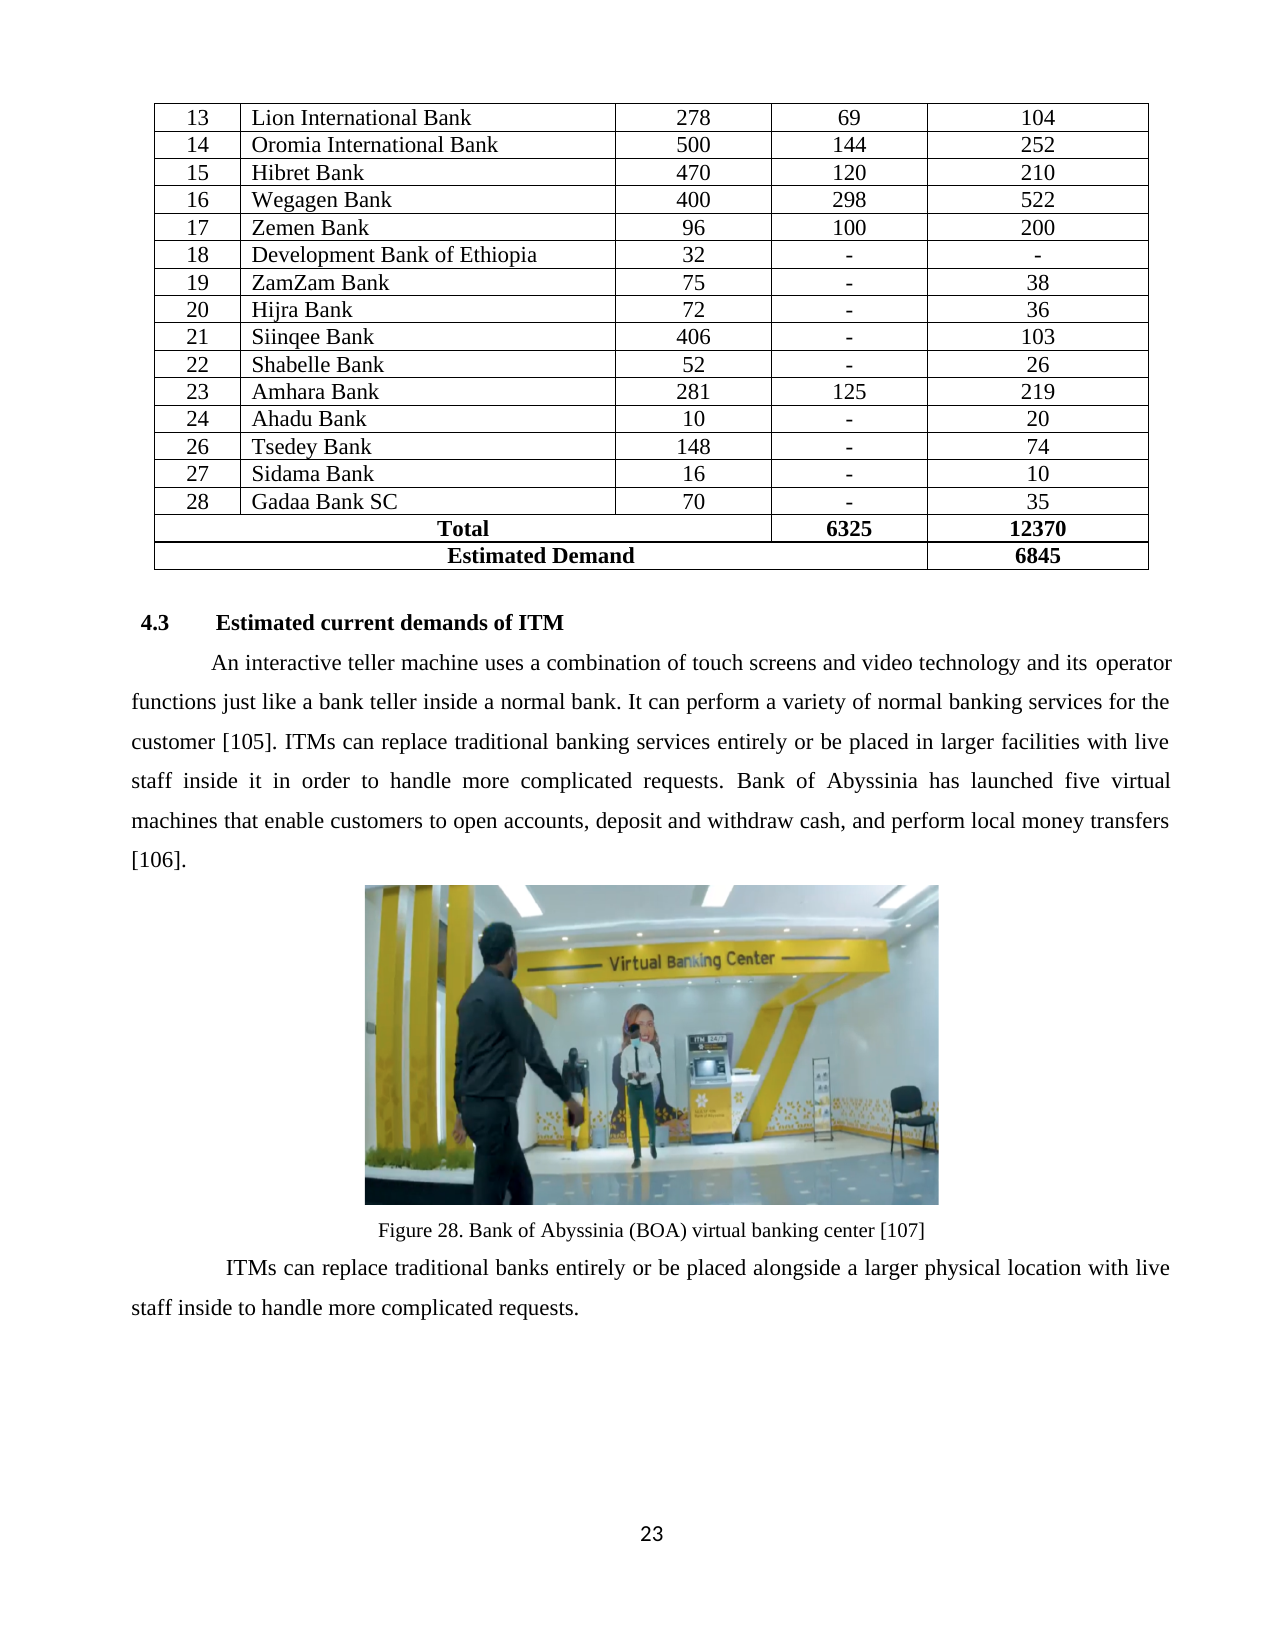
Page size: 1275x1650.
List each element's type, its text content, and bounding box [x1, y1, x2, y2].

table_cell 74 [928, 433, 1148, 459]
table_cell 100 [772, 214, 927, 240]
table_cell 278 [616, 104, 771, 131]
table_cell 219 [928, 378, 1148, 404]
table_cell - [772, 433, 927, 459]
table_cell 210 [928, 159, 1148, 185]
table_cell 14 [155, 132, 240, 158]
table_cell Siinqee Bank [241, 323, 615, 350]
table_cell 69 [772, 104, 927, 131]
table_cell Lion International Bank [241, 104, 615, 131]
table_cell 20 [928, 406, 1148, 432]
table_cell Oromia International Bank [241, 132, 615, 158]
table_cell 400 [616, 186, 771, 213]
table_cell 96 [616, 214, 771, 240]
table_cell 16 [616, 460, 771, 487]
table_cell - [772, 406, 927, 432]
table_cell 10 [928, 460, 1148, 487]
text Figure 28. Bank of Abyssinia (BOA) virtual banking center [107] [131, 1218, 1172, 1242]
table_cell 17 [155, 214, 240, 240]
table_cell 27 [155, 460, 240, 487]
table_cell 125 [772, 378, 927, 404]
table_cell 6845 [928, 543, 1148, 569]
table_cell 18 [155, 241, 240, 267]
table_cell 16 [155, 186, 240, 213]
table_cell ZamZam Bank [241, 269, 615, 295]
table_cell 103 [928, 323, 1148, 350]
table_cell 15 [155, 159, 240, 185]
table_cell 26 [928, 351, 1148, 377]
table_cell - [772, 241, 927, 267]
table_cell - [928, 241, 1148, 267]
table_cell Wegagen Bank [241, 186, 615, 213]
table_cell 26 [155, 433, 240, 459]
table_cell 470 [616, 159, 771, 185]
table_cell 12370 [928, 515, 1148, 541]
picture [364, 885, 939, 1205]
table_cell Total [155, 515, 771, 541]
table_cell - [772, 351, 927, 377]
table_cell 32 [616, 241, 771, 267]
table_cell Hijra Bank [241, 296, 615, 322]
table_cell Amhara Bank [241, 378, 615, 404]
table_cell 22 [155, 351, 240, 377]
table_cell 13 [155, 104, 240, 131]
table_cell 406 [616, 323, 771, 350]
table_cell Ahadu Bank [241, 406, 615, 432]
text ITMs can replace traditional banks entirely or be placed alongside a larger physical location with live staff inside to handle more complicated requests. [131, 1254, 1172, 1320]
text An interactive teller machine uses a combination of touch screens and video technology and its operator functions just like a bank teller inside a normal bank. It can perform a variety of normal banking services for the customer [105]. ITMs can replace traditional banking services entirely or be placed in larger facilities with live staff inside it in order to handle more complicated requests. Bank of Abyssinia has launched five virtual machines that enable customers to open accounts, deposit and withdraw cash, and perform local money transfers [106]. [131, 649, 1172, 873]
table_cell 19 [155, 269, 240, 295]
table_cell - [772, 323, 927, 350]
table_cell Sidama Bank [241, 460, 615, 487]
table_cell - [772, 488, 927, 514]
table_cell 148 [616, 433, 771, 459]
table_cell Zemen Bank [241, 214, 615, 240]
table_cell 35 [928, 488, 1148, 514]
table_cell 500 [616, 132, 771, 158]
table_cell 24 [155, 406, 240, 432]
table_cell 23 [155, 378, 240, 404]
table_cell 252 [928, 132, 1148, 158]
table_cell 75 [616, 269, 771, 295]
table_cell 120 [772, 159, 927, 185]
table_cell 6325 [772, 515, 927, 541]
table_cell 10 [616, 406, 771, 432]
table_cell 200 [928, 214, 1148, 240]
table_cell 104 [928, 104, 1148, 131]
table_cell 38 [928, 269, 1148, 295]
table_cell Hibret Bank [241, 159, 615, 185]
table_cell - [772, 269, 927, 295]
table_cell 36 [928, 296, 1148, 322]
table_cell 281 [616, 378, 771, 404]
table_cell Gadaa Bank SC [241, 488, 615, 514]
table_cell 144 [772, 132, 927, 158]
table_cell - [772, 296, 927, 322]
table_cell - [772, 460, 927, 487]
table_cell Estimated Demand [155, 543, 927, 569]
table_cell Development Bank of Ethiopia [241, 241, 615, 267]
table_cell 20 [155, 296, 240, 322]
table_cell 72 [616, 296, 771, 322]
table_cell Tsedey Bank [241, 433, 615, 459]
list Estimated current demands of ITM [141, 609, 1172, 636]
table_cell 522 [928, 186, 1148, 213]
table_cell 298 [772, 186, 927, 213]
table_cell 28 [155, 488, 240, 514]
table_cell 70 [616, 488, 771, 514]
table_cell 52 [616, 351, 771, 377]
table_cell 21 [155, 323, 240, 350]
table_cell Shabelle Bank [241, 351, 615, 377]
